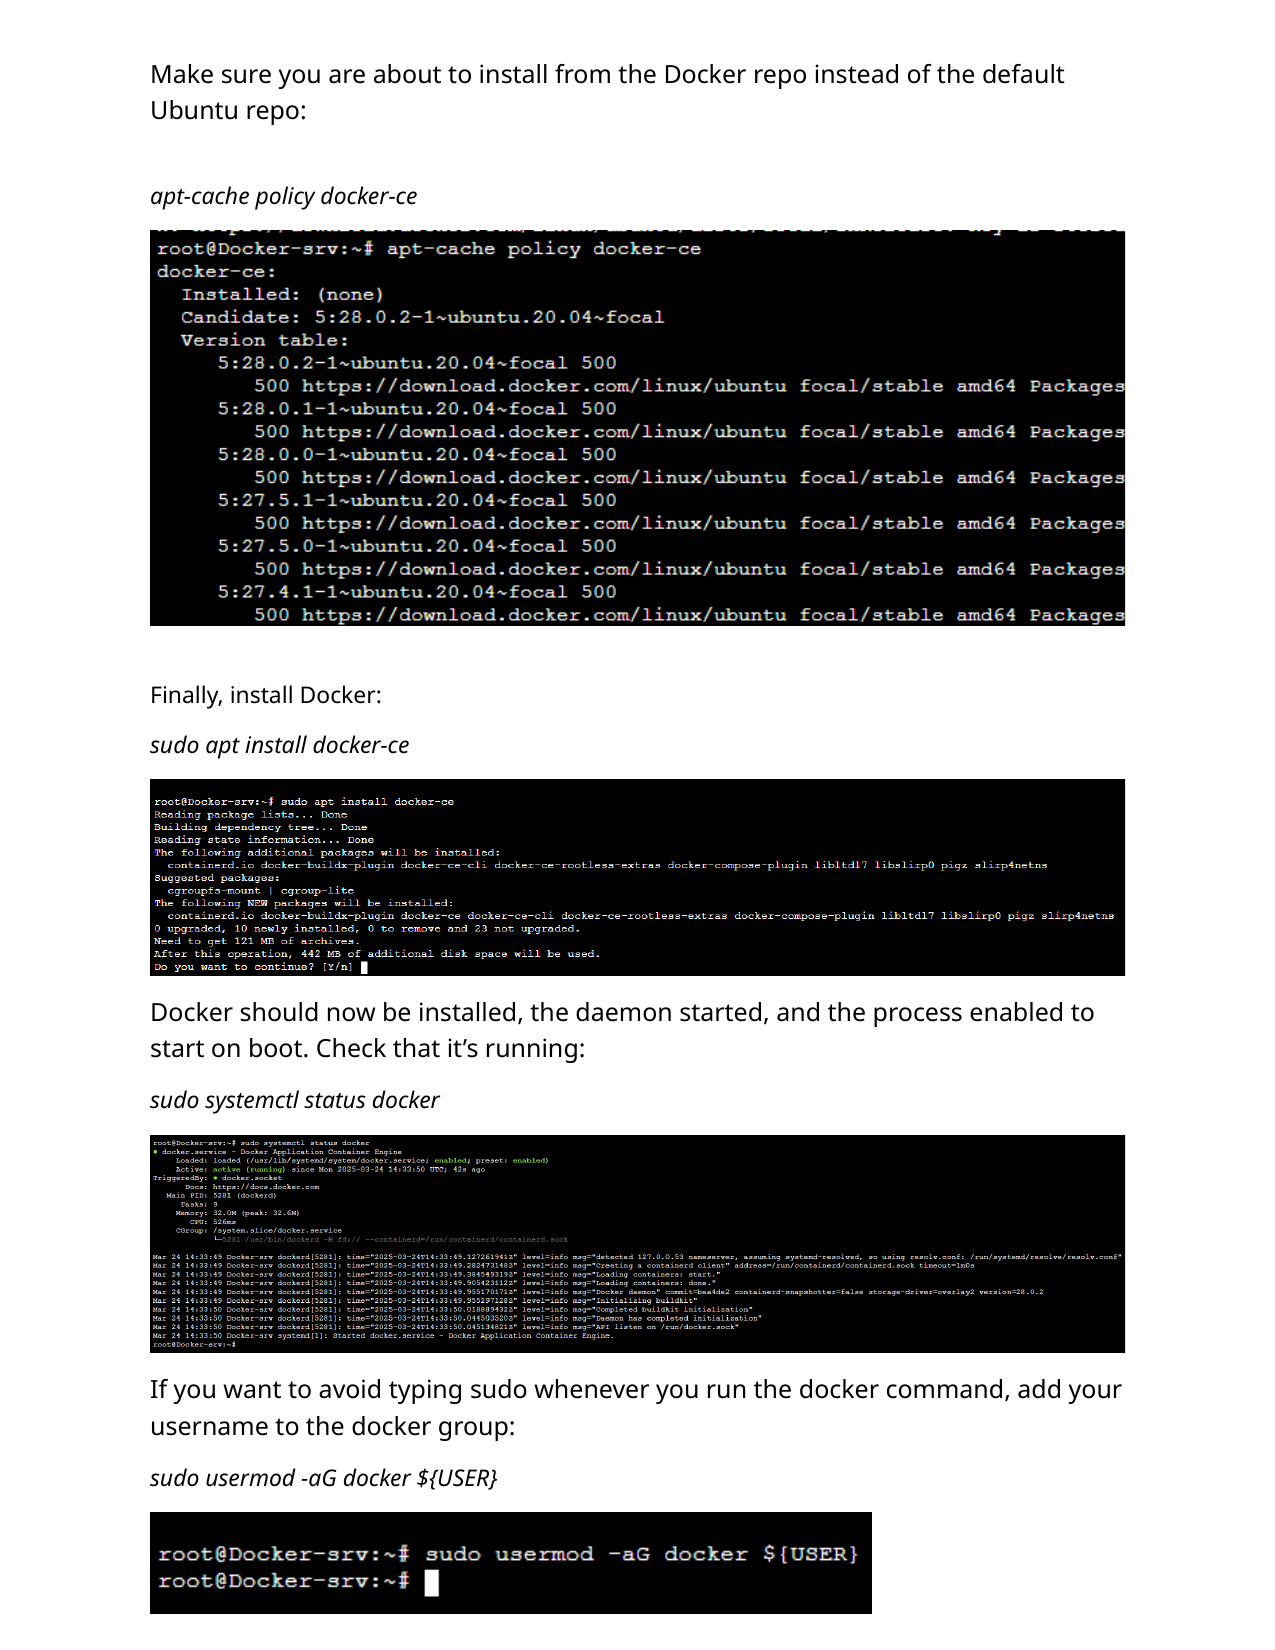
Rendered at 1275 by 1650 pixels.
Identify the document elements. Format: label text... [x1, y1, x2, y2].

picture [150, 779, 1125, 976]
picture [150, 230, 1125, 626]
text Docker should now be installed, the daemon started, and the process enabled to start on boot. Check that it’s running: [150, 994, 1125, 1065]
text sudo systemctl status docker [150, 1084, 1125, 1116]
text sudo apt install docker-ce [150, 729, 1125, 761]
text Make sure you are about to install from the Docker repo instead of the default Ubuntu repo: [150, 56, 1125, 127]
picture [150, 1135, 1125, 1353]
text Finally, install Docker: [150, 679, 1125, 710]
text If you want to avoid typing sudo whenever you run the docker command, add your username to the docker group: [150, 1372, 1125, 1443]
text apt-cache policy docker-ce [150, 146, 1125, 211]
picture [150, 1512, 872, 1614]
text sudo usermod -aG docker ${USER} [150, 1462, 1125, 1493]
